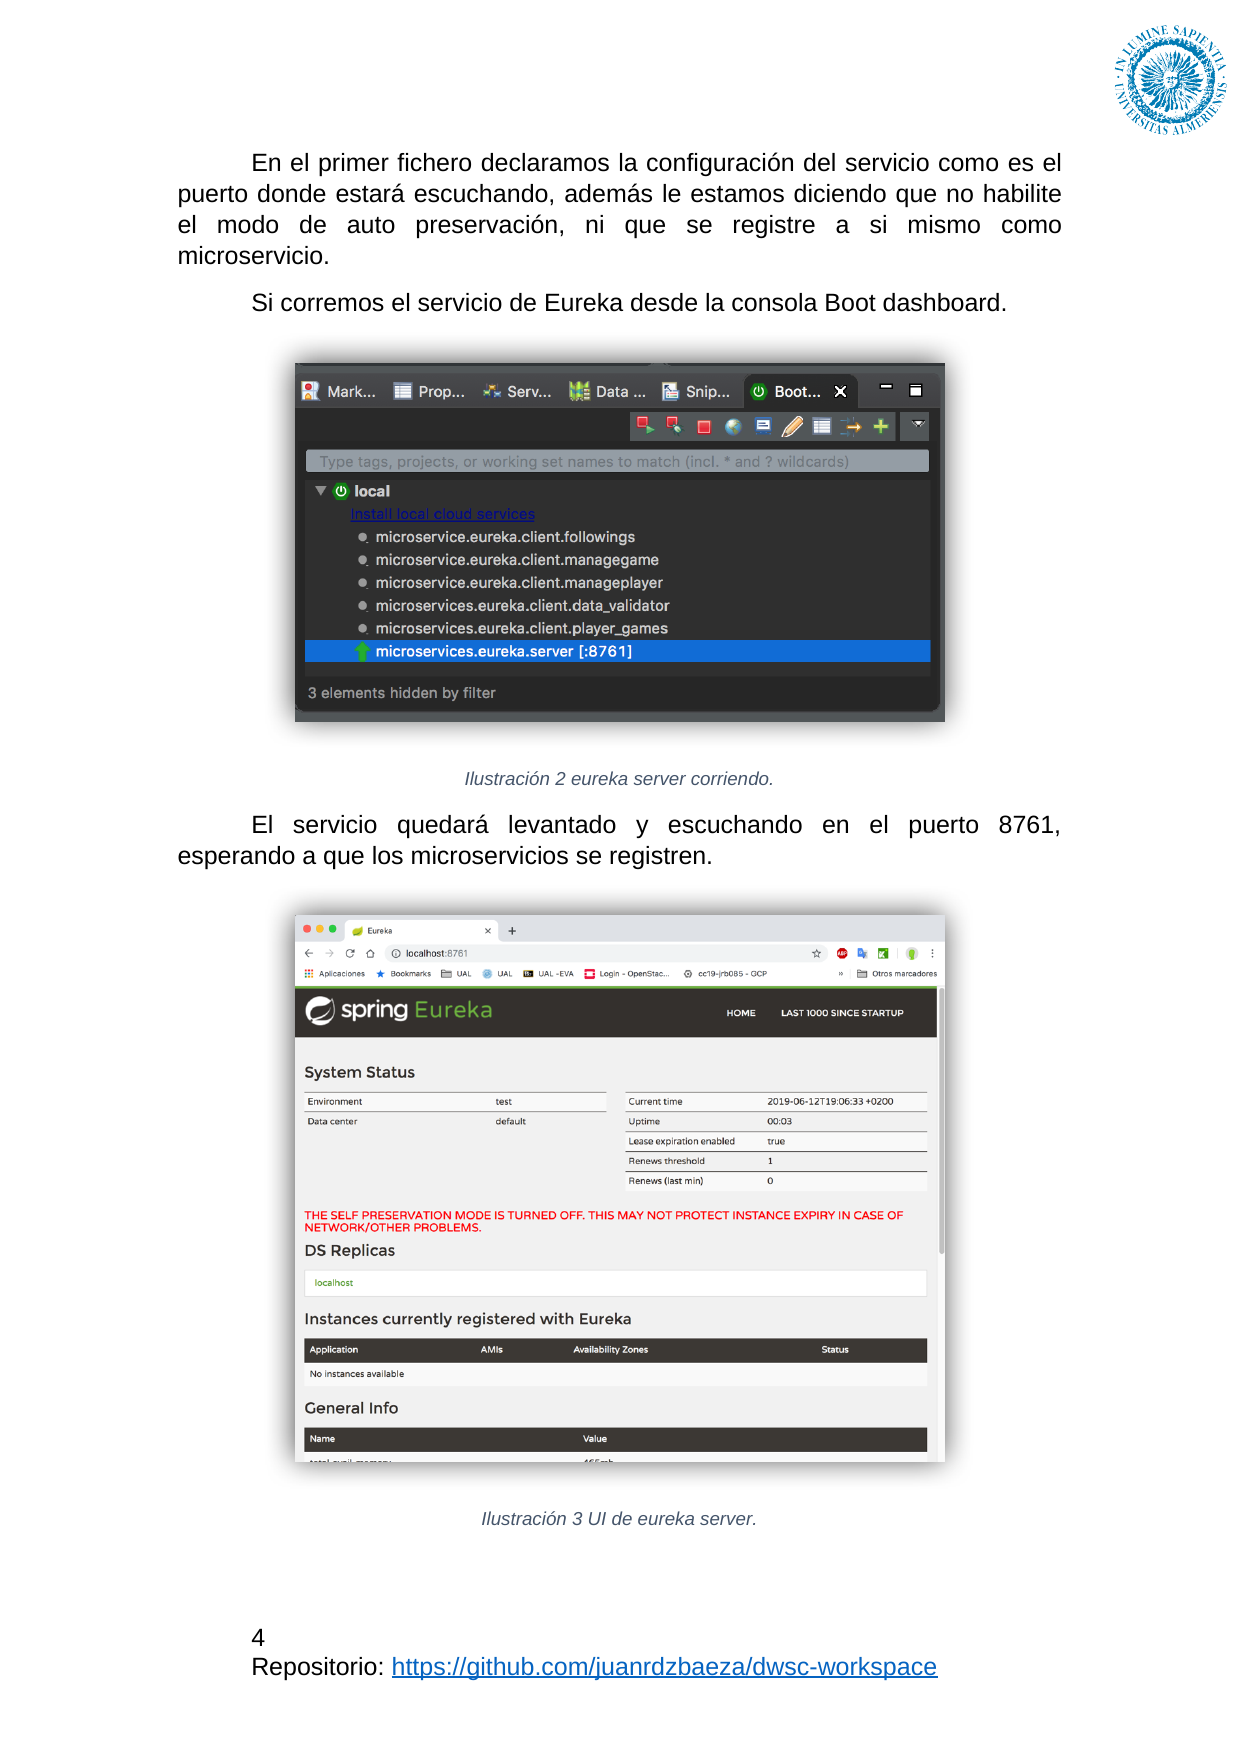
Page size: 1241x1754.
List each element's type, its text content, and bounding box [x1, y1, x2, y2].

picture [295, 915, 945, 1462]
picture [1114, 25, 1227, 135]
text Si corremos el servicio de Eureka desde la consola Boot dashboard. [177, 288, 1063, 317]
text Ilustración 3 UI de eureka server. [177, 1508, 1063, 1529]
text En el primer fichero declaramos la configuración del servicio como es el puerto donde estará escuchando, además le estamos diciendo que no habilite el modo de auto preservación, ni que se registre a si mismo como microservicio. [177, 148, 1063, 269]
text El servicio quedará levantado y escuchando en el puerto 8761, esperando a que los microservicios se registren. [177, 810, 1063, 870]
text Ilustración 2 eureka server corriendo. [177, 768, 1063, 789]
picture [295, 363, 945, 722]
